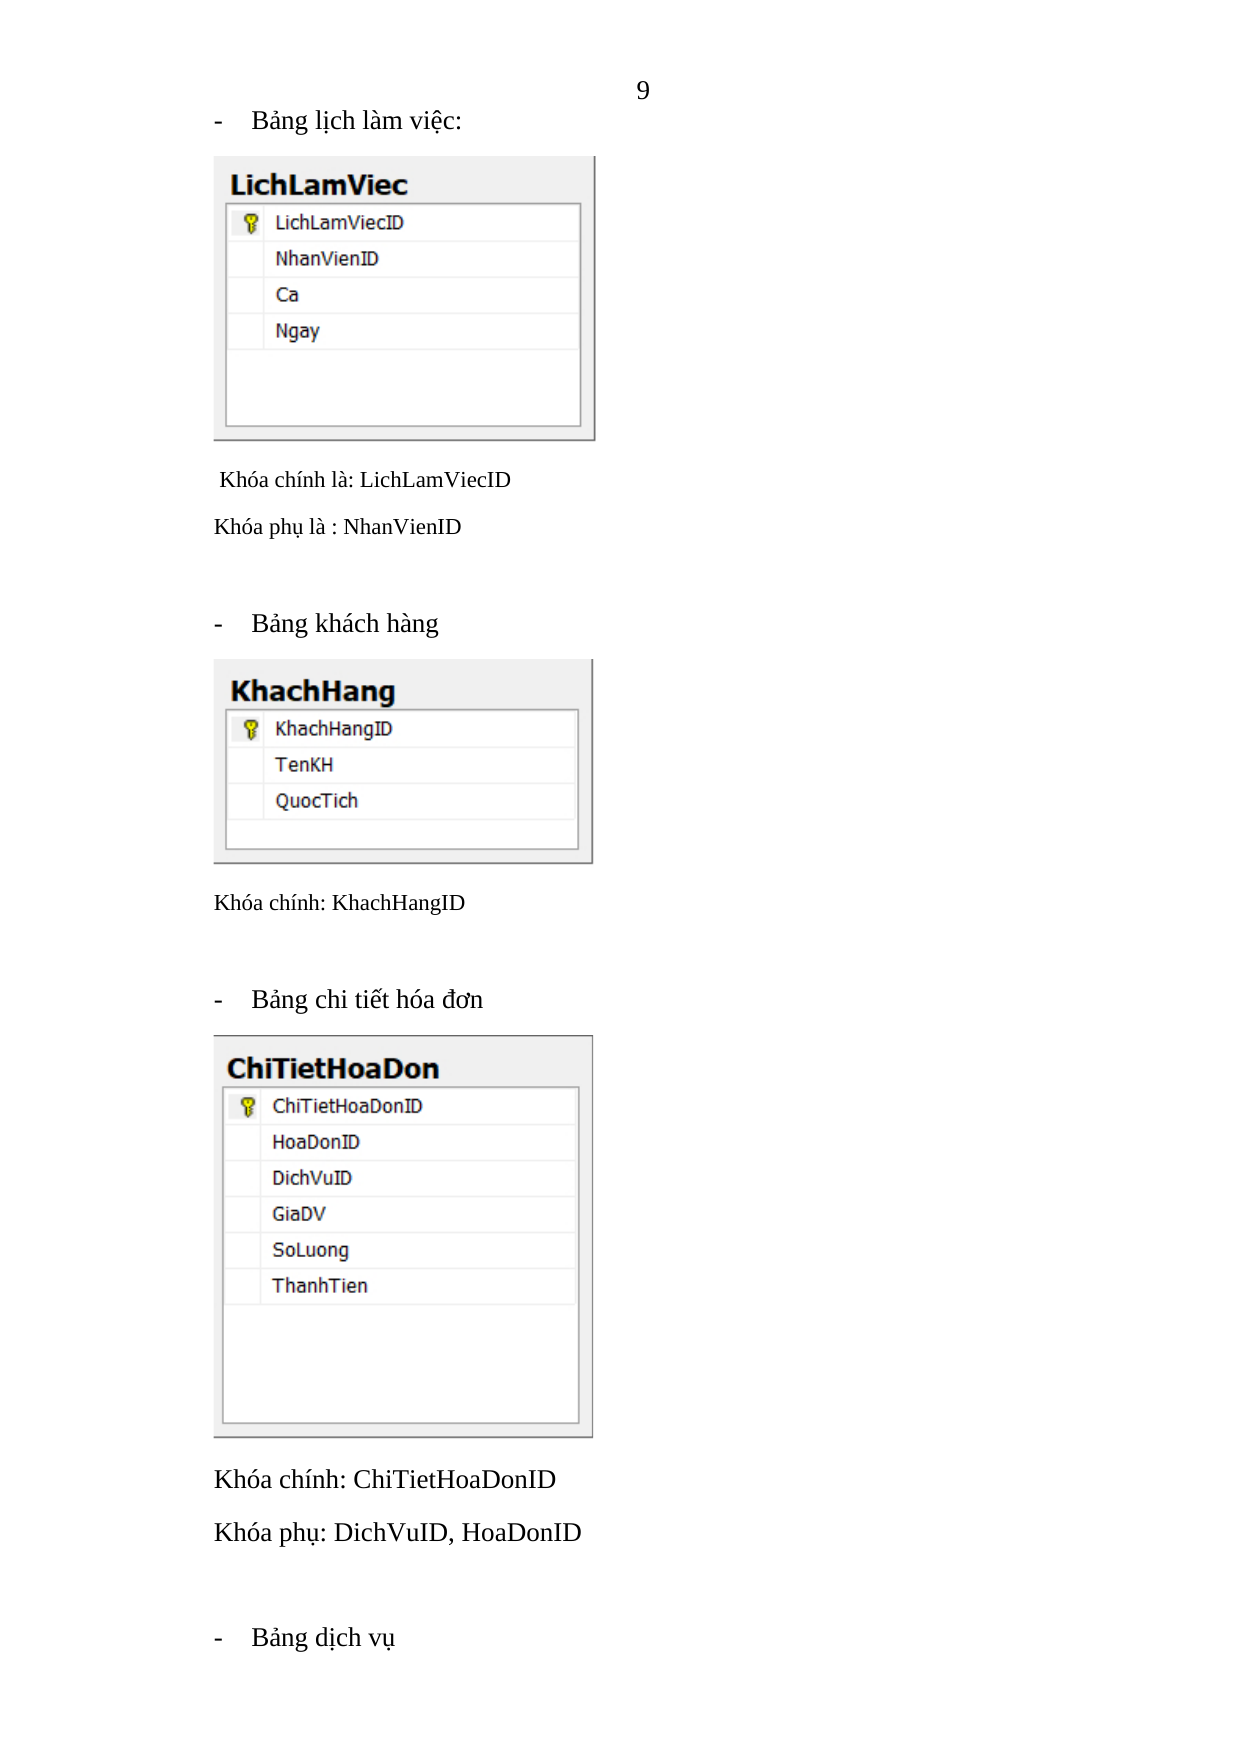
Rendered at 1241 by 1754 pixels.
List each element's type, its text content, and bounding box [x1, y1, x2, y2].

list Khóa chính là: LichLamViecID [213, 466, 1122, 492]
list Khóa chính: KhachHangID [213, 889, 1122, 915]
list Khóa chính: ChiTietHoaDonID [213, 1463, 1122, 1495]
list Khóa phụ là : NhanVienID [213, 513, 1122, 539]
list Bảng dịch vụ [213, 1621, 1122, 1652]
list Bảng lịch làm việc: [213, 104, 1122, 135]
list Khóa phụ: DichVuID, HoaDonID [213, 1516, 1122, 1547]
list Bảng khách hàng [213, 607, 1122, 638]
picture [213, 156, 602, 446]
list Bảng chi tiết hóa đơn [213, 983, 1122, 1014]
picture [213, 659, 598, 869]
picture [213, 1035, 594, 1443]
